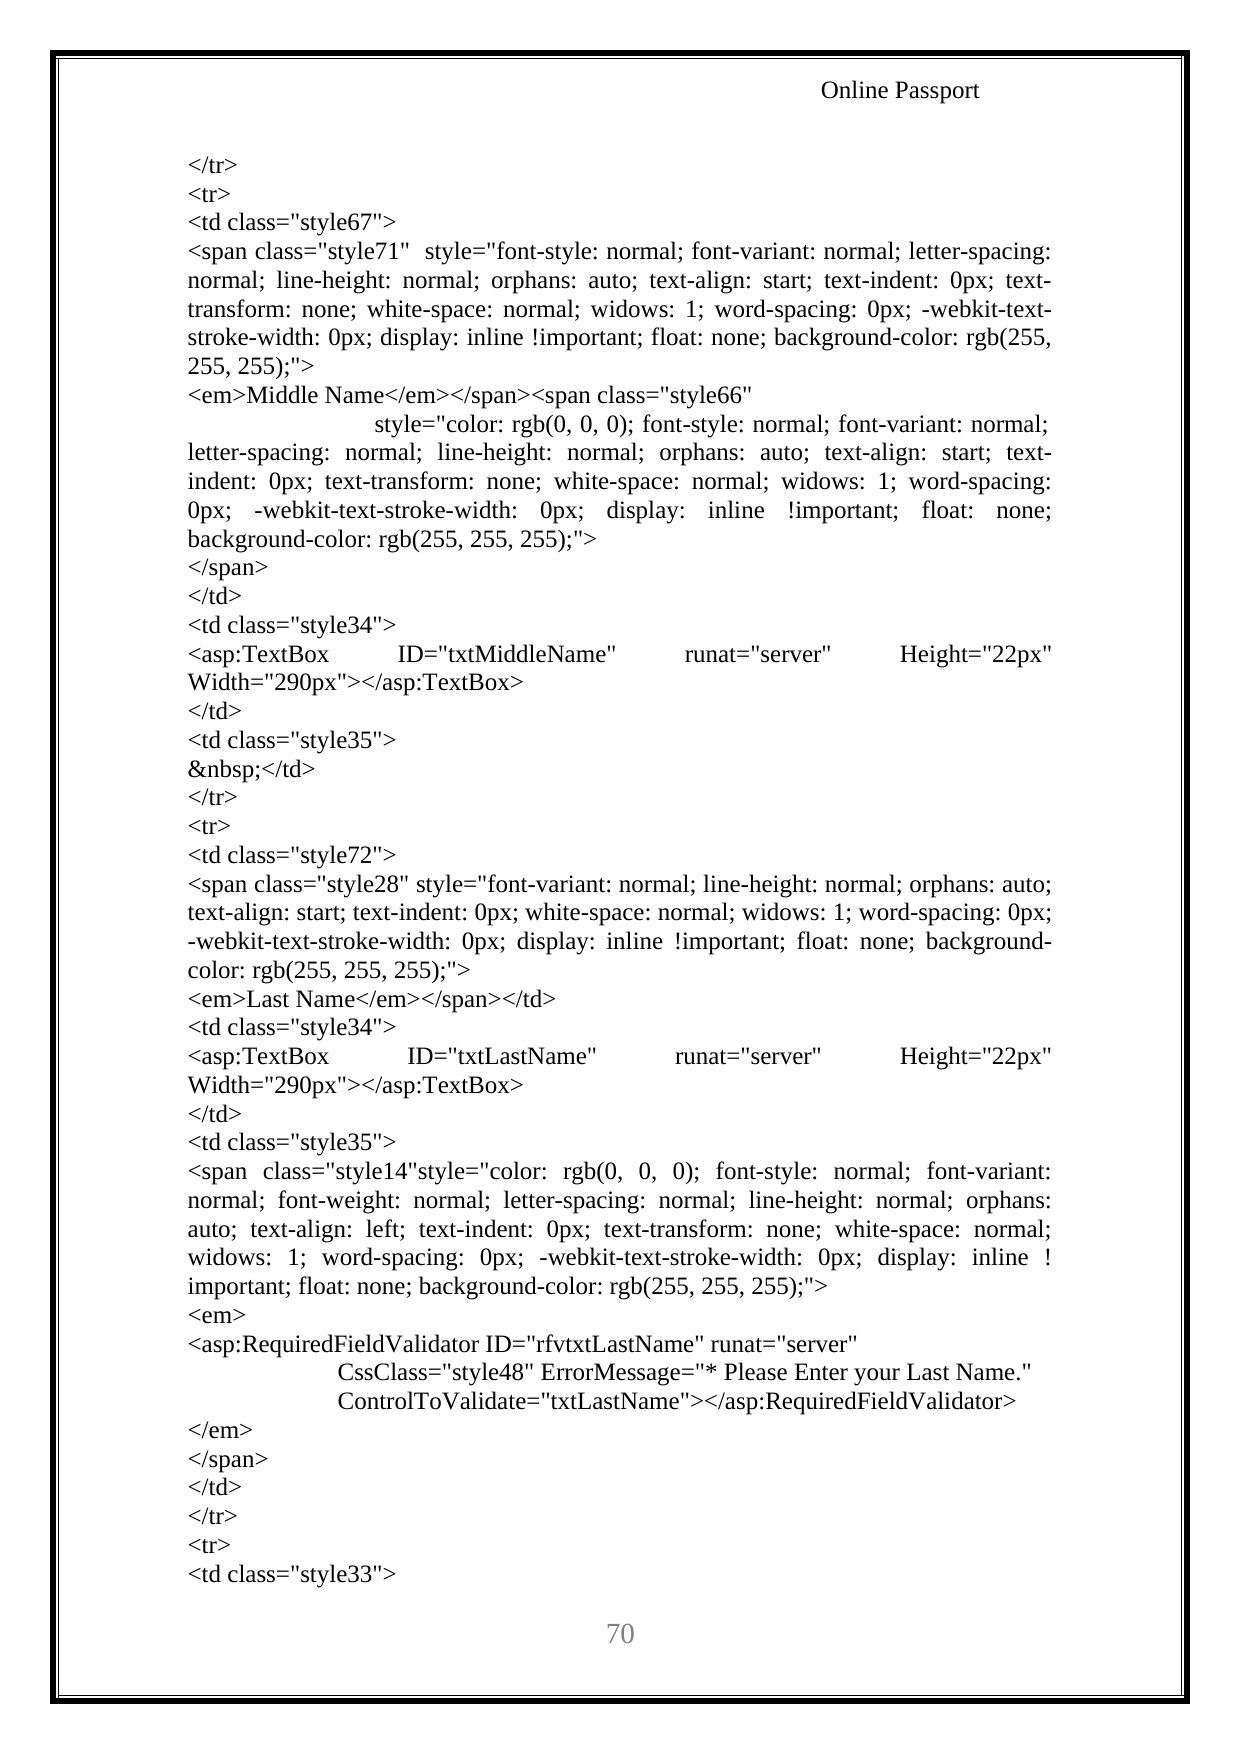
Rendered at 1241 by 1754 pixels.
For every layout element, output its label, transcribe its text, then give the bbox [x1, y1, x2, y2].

text <em>Last Name</em></span></td> [187, 984, 1053, 1012]
text <td class="style72"> [187, 840, 1053, 869]
text <asp:TextBox ID="txtMiddleName" runat="server" Height="22px" Width="290px"></asp:TextBox> [187, 639, 1053, 696]
text </td> [187, 581, 1053, 610]
text <span class="style28" style="font-variant: normal; line-height: normal; orphans: auto; text-align: start; text-indent: 0px; white-space: normal; widows: 1; word-spacing: 0px; -webkit-text-stroke-width: 0px; display: inline !important; float: none; background-color: rgb(255, 255, 255);"> [187, 869, 1053, 984]
text <span class="style71" style="font-style: normal; font-variant: normal; letter-spacing: normal; line-height: normal; orphans: auto; text-align: start; text-indent: 0px; text-transform: none; white-space: normal; widows: 1; word-spacing: 0px; -webkit-text-stroke-width: 0px; display: inline !important; float: none; background-color: rgb(255, 255, 255);"> [187, 236, 1053, 380]
text </em> [187, 1415, 1053, 1444]
text ControlToValidate="txtLastName"></asp:RequiredFieldValidator> [187, 1386, 1053, 1415]
text &nbsp;</td> [187, 754, 1053, 782]
text <asp:TextBox ID="txtLastName" runat="server" Height="22px" Width="290px"></asp:TextBox> [187, 1041, 1053, 1099]
text <td class="style67"> [187, 207, 1053, 236]
text <tr> [187, 1530, 1053, 1559]
text <td class="style35"> [187, 1127, 1053, 1156]
text </td> [187, 1099, 1053, 1127]
text <em> [187, 1300, 1053, 1329]
text <tr> [187, 179, 1053, 207]
text <td class="style33"> [187, 1559, 1053, 1587]
text <td class="style34"> [187, 1012, 1053, 1041]
text CssClass="style48" ErrorMessage="* Please Enter your Last Name." [187, 1357, 1053, 1386]
text </td> [187, 696, 1053, 725]
text </td> [187, 1472, 1053, 1501]
text <em>Middle Name</em></span><span class="style66" [187, 380, 1053, 409]
text </tr> [187, 150, 1053, 179]
text <td class="style35"> [187, 725, 1053, 754]
text </span> [187, 1444, 1053, 1472]
text </span> [187, 552, 1053, 581]
text style="color: rgb(0, 0, 0); font-style: normal; font-variant: normal; letter-spacing: normal; line-height: normal; orphans: auto; text-align: start; text-indent: 0px; text-transform: none; white-space: normal; widows: 1; word-spacing: 0px; -webkit-text-stroke-width: 0px; display: inline !important; float: none; background-color: rgb(255, 255, 255);"> [187, 409, 1053, 552]
text <span class="style14"style="color: rgb(0, 0, 0); font-style: normal; font-variant: normal; font-weight: normal; letter-spacing: normal; line-height: normal; orphans: auto; text-align: left; text-indent: 0px; text-transform: none; white-space: normal; widows: 1; word-spacing: 0px; -webkit-text-stroke-width: 0px; display: inline !important; float: none; background-color: rgb(255, 255, 255);"> [187, 1156, 1053, 1300]
text <asp:RequiredFieldValidator ID="rfvtxtLastName" runat="server" [187, 1329, 1053, 1357]
text </tr> [187, 1501, 1053, 1530]
text </tr> [187, 782, 1053, 811]
text <td class="style34"> [187, 610, 1053, 639]
text <tr> [187, 811, 1053, 840]
